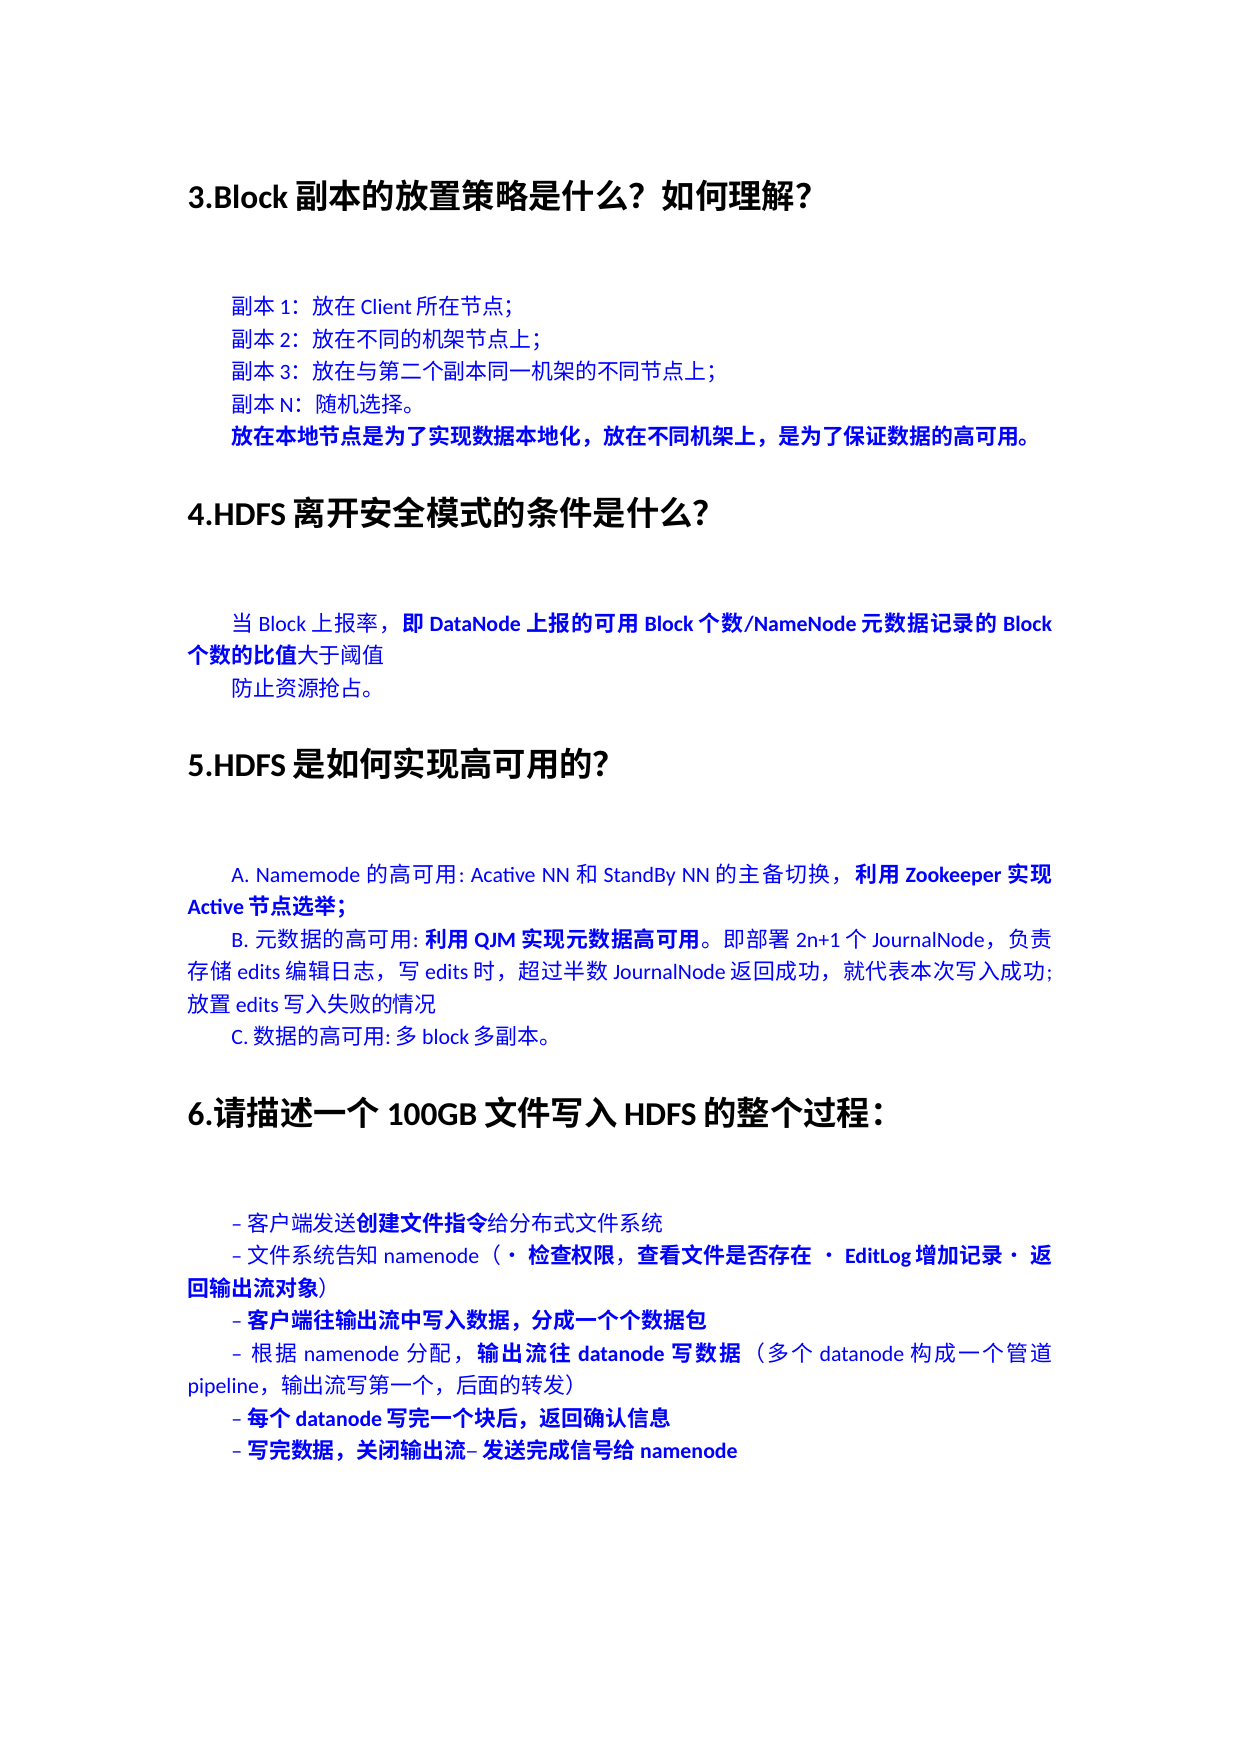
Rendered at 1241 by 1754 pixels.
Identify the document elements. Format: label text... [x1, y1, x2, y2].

text – 客户端往输出流中写入数据，分成一个个数据包 [187, 1303, 1053, 1335]
text C. 数据的高可用: 多block多副本。 [187, 1019, 1053, 1051]
subtitle 4.HDFS离开安全模式的条件是什么？ [187, 478, 1053, 543]
subtitle 6.请描述一个100GB文件写入HDFS的整个过程： [187, 1078, 1053, 1143]
subtitle 5.HDFS是如何实现高可用的？ [187, 730, 1053, 795]
text 防止资源抢占。 [187, 670, 1053, 703]
text 放在本地节点是为了实现数据本地化，放在不同机架上，是为了保证数据的高可用。 [187, 419, 1053, 451]
text 副本2：放在不同的机架节点上； [187, 321, 1053, 354]
text 当Block上报率，即DataNode上报的可用Block个数/NameNode元数据记录的Block个数的比值大于阈值 [187, 605, 1053, 670]
text 副本N：随机选择。 [187, 386, 1053, 419]
text 副本3：放在与第二个副本同一机架的不同节点上； [187, 354, 1053, 386]
text – 根据namenode分配，输出流往datanode写数据（多个datanode构成一个管道pipeline，输出流写第一个，后面的转发） [187, 1335, 1053, 1400]
text 副本1：放在Client所在节点； [187, 289, 1053, 321]
text B. 元数据的高可用: 利用QJM实现元数据高可用。即部署2n+1个JournalNode，负责存储edits编辑日志，写edits时，超过半数JournalNode返回成功，就代表本次写入成功; 放置edits写入失败的情况 [187, 921, 1053, 1019]
subtitle 3.Block副本的放置策略是什么？如何理解？ [187, 162, 1053, 227]
text – 文件系统告知namenode（• 检查权限，查看文件是否存在 • EditLog增加记录• 返回输出流对象） [187, 1238, 1053, 1303]
text A. Namemode的高可用: Acative NN和StandBy NN的主备切换，利用Zookeeper实现Active节点选举； [187, 856, 1053, 921]
text – 写完数据，关闭输出流– 发送完成信号给namenode [187, 1433, 1053, 1465]
text – 客户端发送创建文件指令给分布式文件系统 [187, 1205, 1053, 1238]
text – 每个datanode写完一个块后，返回确认信息 [187, 1400, 1053, 1433]
